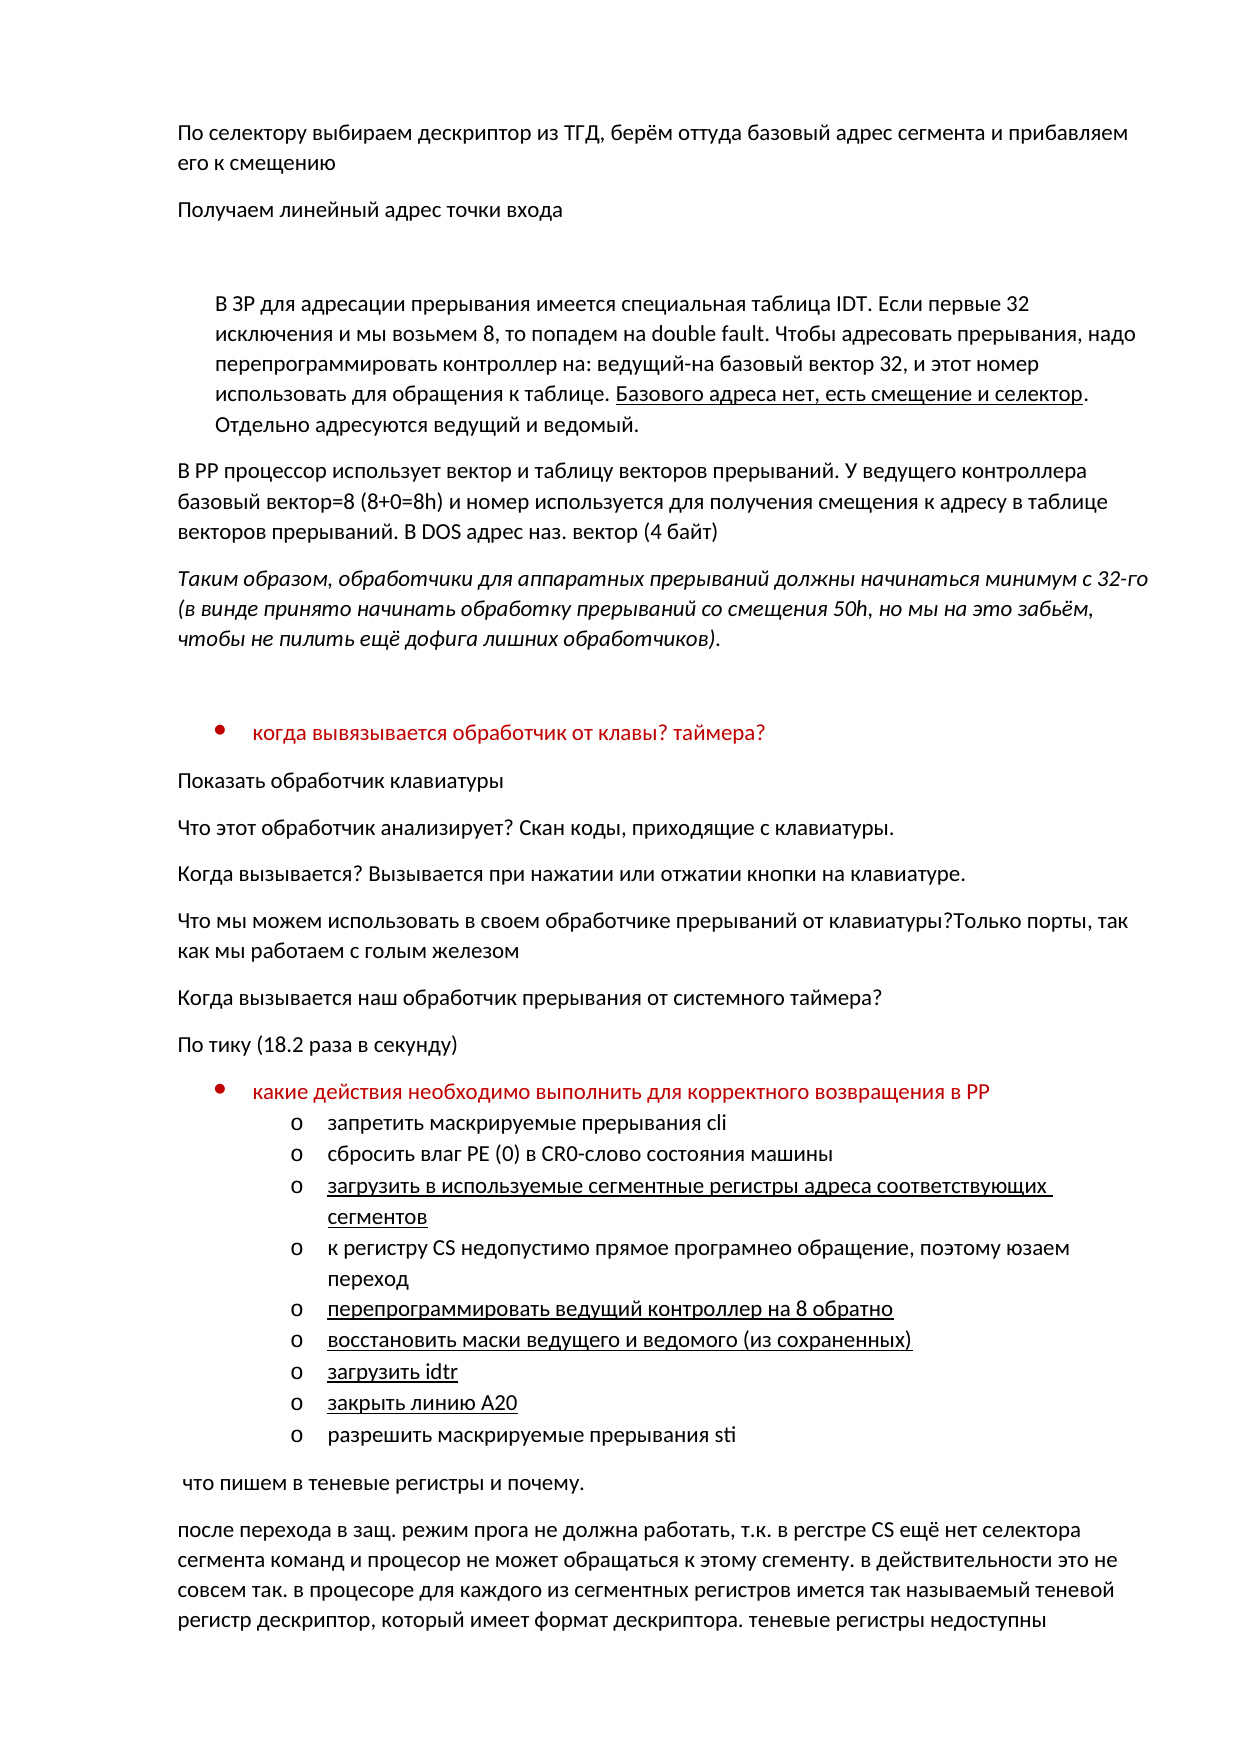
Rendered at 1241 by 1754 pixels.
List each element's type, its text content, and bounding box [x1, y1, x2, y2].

text Когда вызывается наш обработчик прерывания от системного таймера? [177, 983, 1152, 1011]
text Что мы можем использовать в своем обработчике прерываний от клавиатуры?Только порты, так как мы работаем с голым железом [177, 906, 1152, 964]
list какие действия необходимо выполнить для корректного возвращения в РР [215, 1077, 1152, 1106]
list перепрограммировать ведущий контроллер на 8 обратно [290, 1294, 1152, 1323]
text Получаем линейный адрес точки входа [177, 195, 1152, 223]
text что пишем в теневые регистры и почему. [177, 1468, 1152, 1496]
list загрузить idtr [290, 1357, 1152, 1386]
list восстановить маски ведущего и ведомого (из сохраненных) [290, 1326, 1152, 1355]
list запретить маскрируемые прерывания cli [290, 1108, 1152, 1137]
text По тику (18.2 раза в секунду) [177, 1030, 1152, 1058]
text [177, 1515, 1152, 1634]
text В ЗР для адресации прерывания имеется специальная таблица IDT. Если первые 32 исключения и мы возьмем 8, то попадем на double fault. Чтобы адресовать прерывания, надо перепрограммировать контроллер на: ведущий-на базовый вектор 32, и этот номер использовать для обращения к таблице. Базового адреса нет, есть смещение и селектор. Отдельно адресуются ведущий и ведомый. [215, 289, 1152, 438]
list закрыть линию A20 [290, 1388, 1152, 1418]
text Когда вызывается? Вызывается при нажатии или отжатии кнопки на клавиатуре. [177, 859, 1152, 887]
list разрешить маскрируемые прерывания sti [290, 1420, 1152, 1449]
list сбросить влаг PE (0) в CR0-слово состояния машины [290, 1139, 1152, 1169]
list загрузить в используемые сегментные регистры адреса соответствующих сегментов [290, 1171, 1152, 1230]
list когда вывязывается обработчик от клавы? таймера? [215, 718, 1152, 747]
text Что этот обработчик анализирует? Скан коды, приходящие с клавиатуры. [177, 813, 1152, 841]
text Показать обработчик клавиатуры [177, 766, 1152, 794]
text По селектору выбираем дескриптор из ТГД, берём оттуда базовый адрес сегмента и прибавляем его к смещению [177, 118, 1152, 176]
text В РР процессор использует вектор и таблицу векторов прерываний. У ведущего контроллера базовый вектор=8 (8+0=8h) и номер используется для получения смещения к адресу в таблице векторов прерываний. В DOS адрес наз. вектор (4 байт) [177, 457, 1152, 545]
text Таким образом, обработчики для аппаратных прерываний должны начинаться минимум с 32-го (в винде принято начинать обработку прерываний со смещения 50h, но мы на это забьём, чтобы не пилить ещё дофига лишних обработчиков). [177, 564, 1152, 652]
list к регистру CS недопустимо прямое програмнео обращение, поэтому юзаем переход [290, 1233, 1152, 1292]
